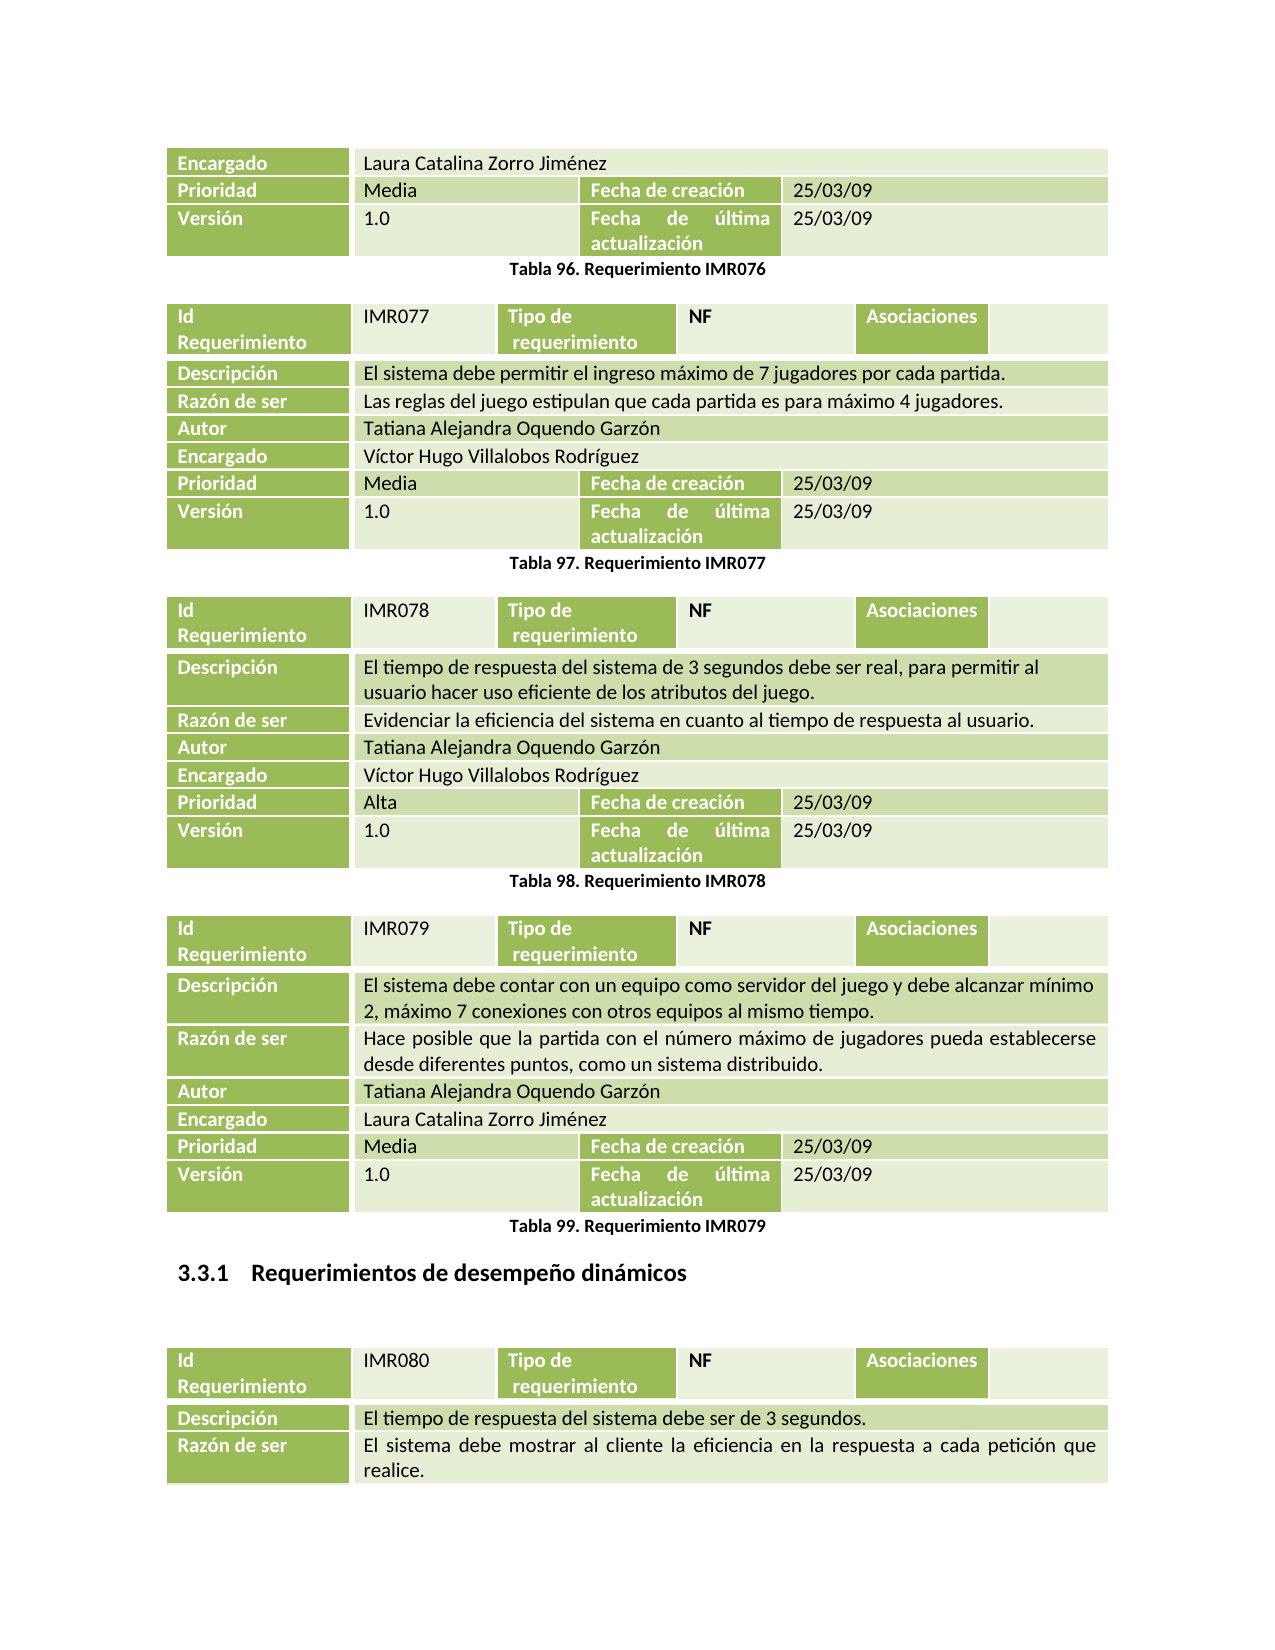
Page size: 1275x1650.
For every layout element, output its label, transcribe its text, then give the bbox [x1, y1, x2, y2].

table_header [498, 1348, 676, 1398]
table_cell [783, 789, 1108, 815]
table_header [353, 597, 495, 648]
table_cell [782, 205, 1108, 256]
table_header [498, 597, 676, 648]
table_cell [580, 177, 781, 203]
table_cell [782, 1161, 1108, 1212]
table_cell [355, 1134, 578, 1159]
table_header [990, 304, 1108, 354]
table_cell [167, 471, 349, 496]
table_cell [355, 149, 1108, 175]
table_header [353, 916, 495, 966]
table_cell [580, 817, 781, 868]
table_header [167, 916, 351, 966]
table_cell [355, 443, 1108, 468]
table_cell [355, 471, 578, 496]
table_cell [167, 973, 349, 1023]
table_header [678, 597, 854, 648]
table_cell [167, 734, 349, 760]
text Tabla 99. Requerimiento IMR079 [177, 1214, 1098, 1237]
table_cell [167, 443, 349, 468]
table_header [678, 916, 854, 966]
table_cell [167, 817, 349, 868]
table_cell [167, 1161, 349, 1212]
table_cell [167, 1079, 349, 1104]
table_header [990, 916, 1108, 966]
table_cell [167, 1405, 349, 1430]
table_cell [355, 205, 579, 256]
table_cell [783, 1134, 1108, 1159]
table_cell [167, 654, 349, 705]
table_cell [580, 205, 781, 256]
subtitle Requerimientos de desempeño dinámicos [177, 1258, 1098, 1288]
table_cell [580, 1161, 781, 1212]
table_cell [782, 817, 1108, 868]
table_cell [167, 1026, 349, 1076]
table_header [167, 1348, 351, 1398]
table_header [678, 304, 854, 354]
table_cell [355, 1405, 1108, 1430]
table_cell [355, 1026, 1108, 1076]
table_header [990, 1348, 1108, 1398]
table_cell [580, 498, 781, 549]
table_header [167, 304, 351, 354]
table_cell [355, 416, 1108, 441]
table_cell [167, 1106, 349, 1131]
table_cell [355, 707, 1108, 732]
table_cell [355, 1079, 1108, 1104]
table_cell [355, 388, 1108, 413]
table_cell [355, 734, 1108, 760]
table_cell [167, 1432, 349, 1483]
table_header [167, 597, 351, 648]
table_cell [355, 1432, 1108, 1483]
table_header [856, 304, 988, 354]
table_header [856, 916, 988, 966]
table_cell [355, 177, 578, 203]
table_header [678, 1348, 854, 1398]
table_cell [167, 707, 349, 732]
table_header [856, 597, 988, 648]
text Tabla 97. Requerimiento IMR077 [177, 551, 1098, 574]
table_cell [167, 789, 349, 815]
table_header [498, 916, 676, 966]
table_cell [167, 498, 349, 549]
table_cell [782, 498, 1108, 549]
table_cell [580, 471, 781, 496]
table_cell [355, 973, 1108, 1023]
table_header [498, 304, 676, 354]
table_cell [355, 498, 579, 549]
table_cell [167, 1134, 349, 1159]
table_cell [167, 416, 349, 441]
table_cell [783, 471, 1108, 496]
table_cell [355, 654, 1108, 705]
text Tabla 96. Requerimiento IMR076 [177, 258, 1098, 281]
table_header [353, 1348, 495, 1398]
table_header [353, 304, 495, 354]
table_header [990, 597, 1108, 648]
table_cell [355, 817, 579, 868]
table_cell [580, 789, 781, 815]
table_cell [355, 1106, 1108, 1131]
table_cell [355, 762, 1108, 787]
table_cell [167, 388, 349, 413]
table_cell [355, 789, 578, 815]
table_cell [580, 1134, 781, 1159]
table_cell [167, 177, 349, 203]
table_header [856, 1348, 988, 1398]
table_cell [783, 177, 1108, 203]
text Tabla 98. Requerimiento IMR078 [177, 870, 1098, 893]
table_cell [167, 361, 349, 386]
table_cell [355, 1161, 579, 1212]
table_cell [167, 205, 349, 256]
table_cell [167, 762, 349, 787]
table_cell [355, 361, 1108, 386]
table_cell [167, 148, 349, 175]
